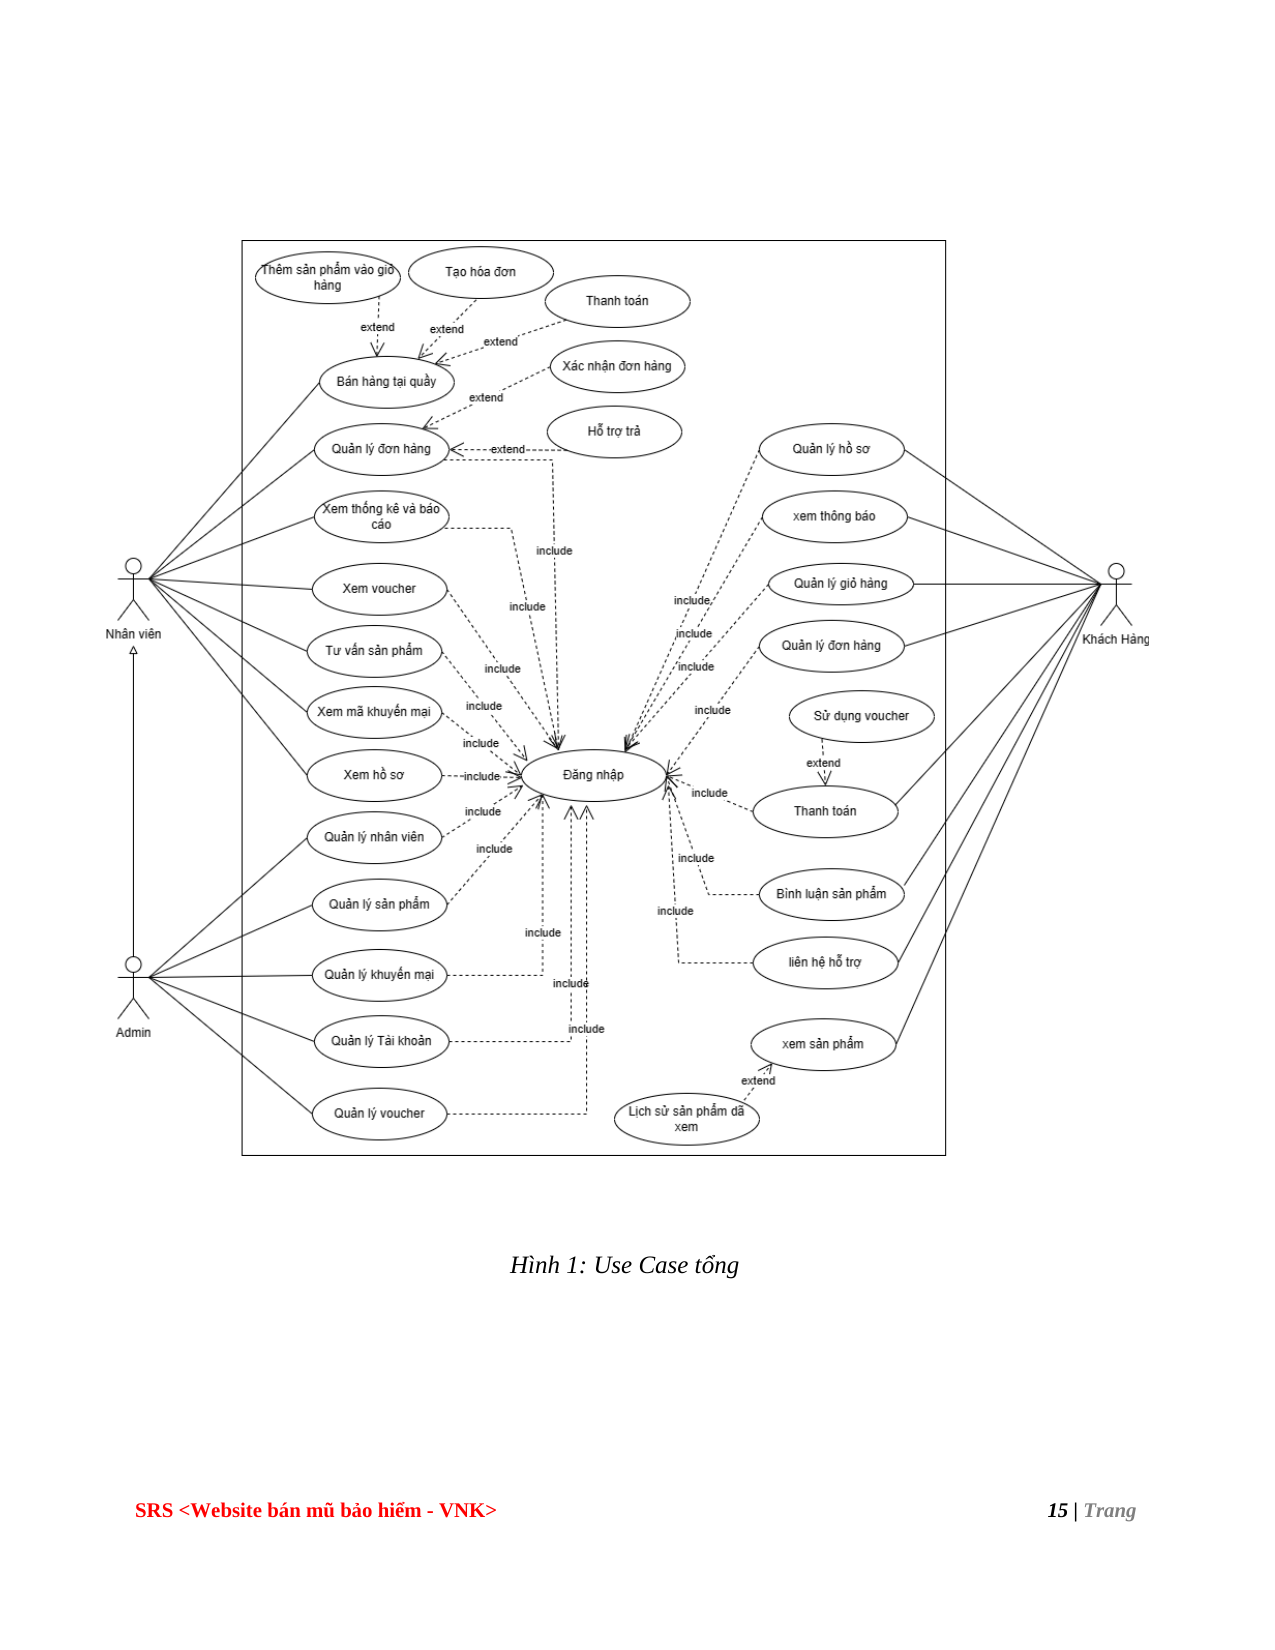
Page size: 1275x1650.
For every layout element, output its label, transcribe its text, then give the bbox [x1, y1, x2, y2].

picture [105, 240, 1149, 1156]
text Hình 1: Use Case tổng [479, 1250, 1140, 1279]
